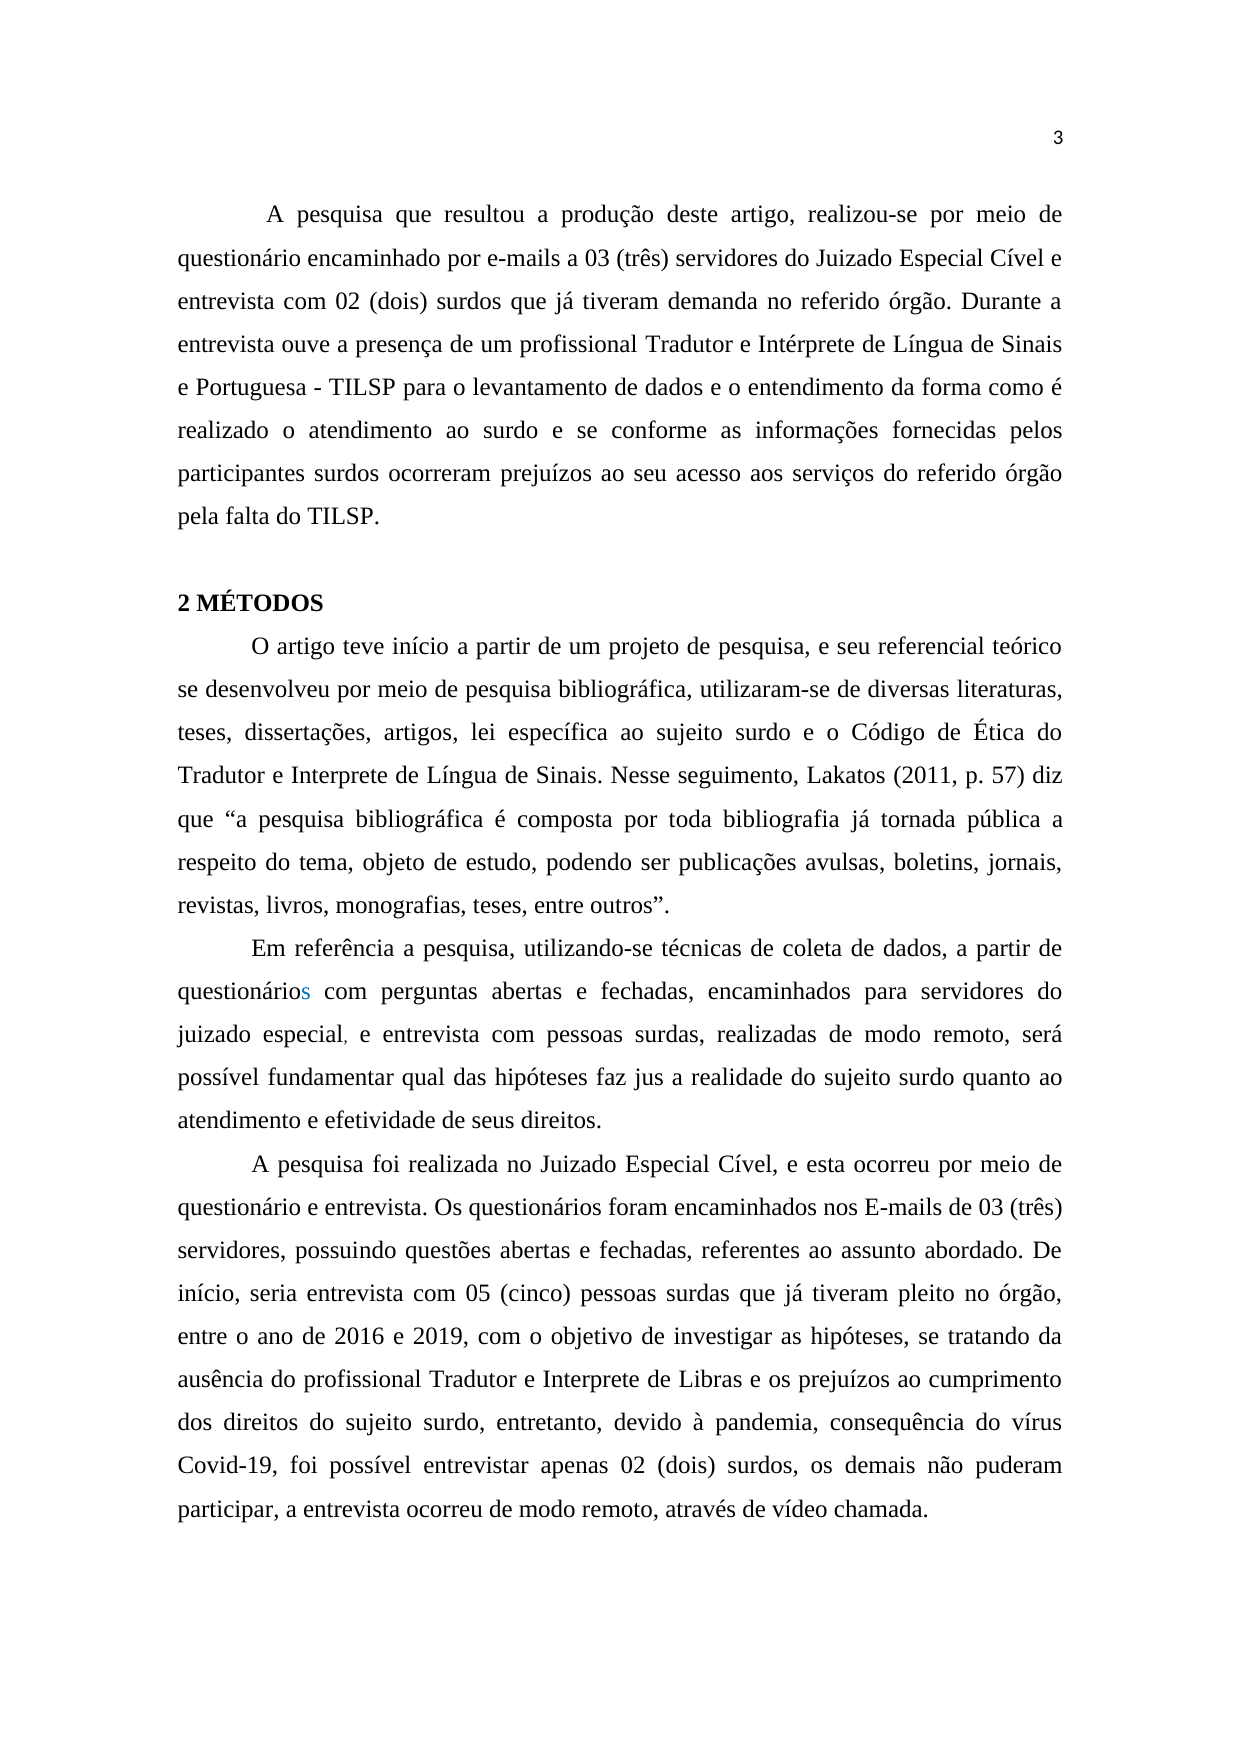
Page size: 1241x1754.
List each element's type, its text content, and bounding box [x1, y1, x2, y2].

text A pesquisa foi realizada no Juizado Especial Cível, e esta ocorreu por meio de questionário e entrevista. Os questionários foram encaminhados nos E-mails de 03 (três) servidores, possuindo questões abertas e fechadas, referentes ao assunto abordado. De início, seria entrevista com 05 (cinco) pessoas surdas que já tiveram pleito no órgão, entre o ano de 2016 e 2019, com o objetivo de investigar as hipóteses, se tratando da ausência do profissional Tradutor e Interprete de Libras e os prejuízos ao cumprimento dos direitos do sujeito surdo, entretanto, devido à pandemia, consequência do vírus Covid-19, foi possível entrevistar apenas 02 (dois) surdos, os demais não puderam participar, a entrevista ocorreu de modo remoto, através de vídeo chamada. [177, 1149, 1063, 1522]
text 2 MÉTODOS [177, 588, 1063, 617]
text A pesquisa que resultou a produção deste artigo, realizou-se por meio de questionário encaminhado por e-mails a 03 (três) servidores do Juizado Especial Cível e entrevista com 02 (dois) surdos que já tiveram demanda no referido órgão. Durante a entrevista ouve a presença de um profissional Tradutor e Intérprete de Língua de Sinais e Portuguesa - TILSP para o levantamento de dados e o entendimento da forma como é realizado o atendimento ao surdo e se conforme as informações fornecidas pelos participantes surdos ocorreram prejuízos ao seu acesso aos serviços do referido órgão pela falta do TILSP. [177, 199, 1063, 530]
text Em referência a pesquisa, utilizando-se técnicas de coleta de dados, a partir de questionários com perguntas abertas e fechadas, encaminhados para servidores do juizado especial, e entrevista com pessoas surdas, realizadas de modo remoto, será possível fundamentar qual das hipóteses faz jus a realidade do sujeito surdo quanto ao atendimento e efetividade de seus direitos. [177, 933, 1063, 1134]
text O artigo teve início a partir de um projeto de pesquisa, e seu referencial teórico se desenvolveu por meio de pesquisa bibliográfica, utilizaram-se de diversas literaturas, teses, dissertações, artigos, lei específica ao sujeito surdo e o Código de Ética do Tradutor e Interprete de Língua de Sinais. Nesse seguimento, Lakatos (2011, p. 57) diz que “a pesquisa bibliográfica é composta por toda bibliografia já tornada pública a respeito do tema, objeto de estudo, podendo ser publicações avulsas, boletins, jornais, revistas, livros, monografias, teses, entre outros”. [177, 631, 1063, 919]
